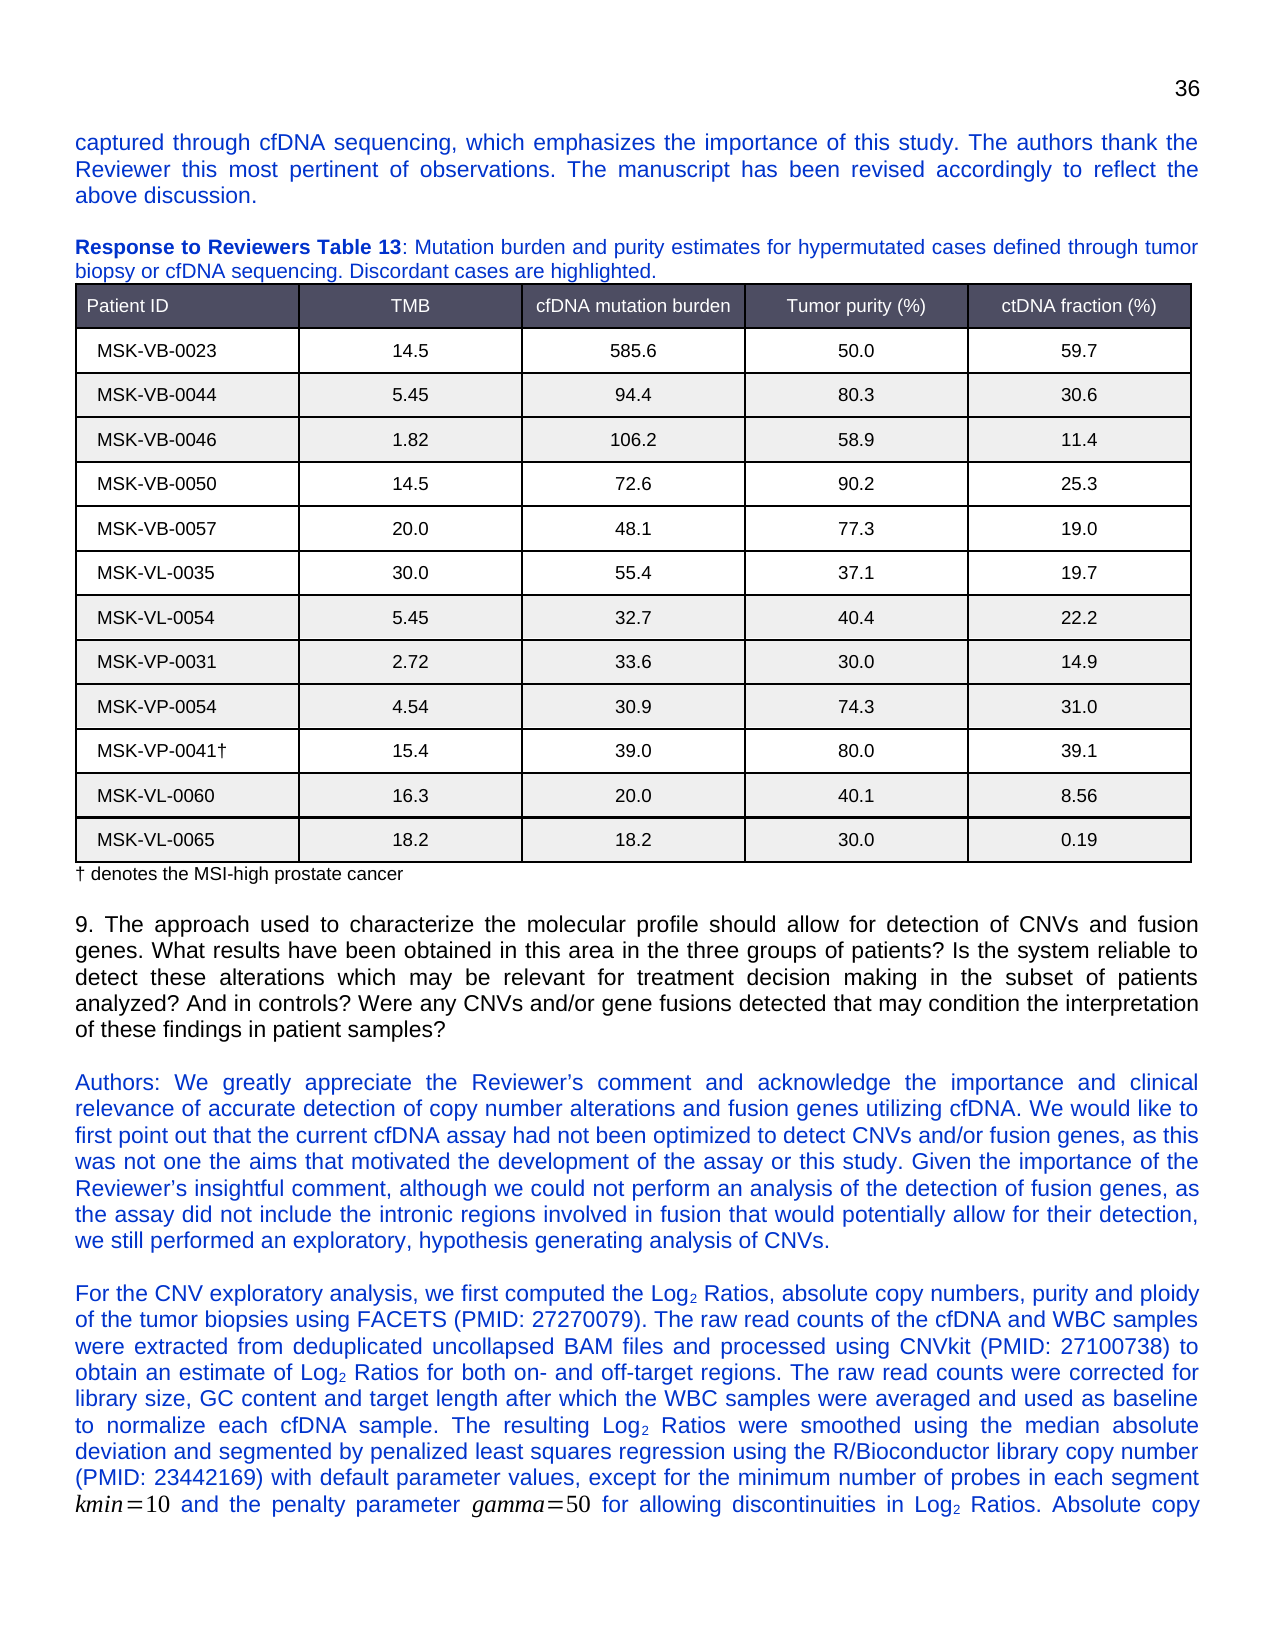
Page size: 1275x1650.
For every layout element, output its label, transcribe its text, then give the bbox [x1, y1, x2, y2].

table_cell 25.3 [969, 463, 1190, 505]
table_cell 58.9 [746, 418, 967, 461]
table_cell 585.6 [523, 329, 744, 372]
table_cell MSK-VB-0050 [77, 463, 298, 505]
table_cell 18.2 [300, 819, 521, 861]
table_cell 72.6 [523, 463, 744, 505]
table_cell 4.54 [300, 685, 521, 727]
table_cell MSK-VL-0035 [77, 552, 298, 594]
text 9. The approach used to characterize the molecular profile should allow for detection of CNVs and fusion genes. What results have been obtained in this area in the three groups of patients? Is the system reliable to detect these alterations which may be relevant for treatment decision making in the subset of patients analyzed? And in controls? Were any CNVs and/or gene fusions detected that may condition the interpretation of these findings in patient samples? [75, 911, 1200, 1043]
text Response to Reviewers Table 13: Mutation burden and purity estimates for hypermutated cases defined through tumor biopsy or cfDNA sequencing. Discordant cases are highlighted. [75, 235, 1200, 283]
table_cell 30.9 [523, 685, 744, 727]
text Authors: We greatly appreciate the Reviewer’s comment and acknowledge the importance and clinical relevance of accurate detection of copy number alterations and fusion genes utilizing cfDNA. We would like to first point out that the current cfDNA assay had not been optimized to detect CNVs and/or fusion genes, as this was not one the aims that motivated the development of the assay or this study. Given the importance of the Reviewer’s insightful comment, although we could not perform an analysis of the detection of fusion genes, as the assay did not include the intronic regions involved in fusion that would potentially allow for their detection, we still performed an exploratory, hypothesis generating analysis of CNVs. [75, 1069, 1200, 1253]
table_cell 5.45 [300, 596, 521, 638]
table_cell 40.1 [746, 774, 967, 816]
table_cell 19.7 [969, 552, 1190, 594]
table_cell 33.6 [523, 641, 744, 683]
table_cell MSK-VB-0044 [77, 374, 298, 416]
table_header Patient ID [77, 285, 298, 327]
table_cell 15.4 [300, 730, 521, 772]
table_cell 31.0 [969, 685, 1190, 727]
table_cell 16.3 [300, 774, 521, 816]
table_cell 30.6 [969, 374, 1190, 416]
table_cell 19.0 [969, 507, 1190, 549]
table_cell 22.2 [969, 596, 1190, 638]
table_cell 37.1 [746, 552, 967, 594]
table_cell 94.4 [523, 374, 744, 416]
table_cell MSK-VL-0065 [77, 819, 298, 861]
text † denotes the MSI-high prostate cancer [75, 863, 1200, 884]
table_cell 32.7 [523, 596, 744, 638]
table_cell 8.56 [969, 774, 1190, 816]
table_cell 77.3 [746, 507, 967, 549]
table_cell MSK-VP-0041† [77, 730, 298, 772]
table_cell 30.0 [746, 641, 967, 683]
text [75, 129, 1200, 208]
table_cell 55.4 [523, 552, 744, 594]
table_cell MSK-VB-0023 [77, 329, 298, 372]
table_cell 74.3 [746, 685, 967, 727]
table_cell 80.3 [746, 374, 967, 416]
table_cell 18.2 [523, 819, 744, 861]
table_cell MSK-VP-0054 [77, 685, 298, 727]
table_cell MSK-VL-0060 [77, 774, 298, 816]
table_cell MSK-VB-0046 [77, 418, 298, 461]
table_cell 1.82 [300, 418, 521, 461]
table_cell 59.7 [969, 329, 1190, 372]
table_cell 20.0 [523, 774, 744, 816]
table_header TMB [300, 285, 521, 327]
table_cell MSK-VL-0054 [77, 596, 298, 638]
table_cell 5.45 [300, 374, 521, 416]
table_cell 40.4 [746, 596, 967, 638]
table_cell 50.0 [746, 329, 967, 372]
table_cell 48.1 [523, 507, 744, 549]
table_cell 14.5 [300, 329, 521, 372]
table_header cfDNA mutation burden [523, 285, 744, 327]
table_cell 39.1 [969, 730, 1190, 772]
table_cell 80.0 [746, 730, 967, 772]
table_cell 30.0 [746, 819, 967, 861]
table_cell 2.72 [300, 641, 521, 683]
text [75, 1280, 1200, 1519]
table_cell 106.2 [523, 418, 744, 461]
table_cell 14.9 [969, 641, 1190, 683]
table_cell MSK-VP-0031 [77, 641, 298, 683]
table_cell 39.0 [523, 730, 744, 772]
table_cell 90.2 [746, 463, 967, 505]
table_cell 14.5 [300, 463, 521, 505]
table_header ctDNA fraction (%) [969, 285, 1190, 327]
table_cell 0.19 [969, 819, 1190, 861]
table_cell MSK-VB-0057 [77, 507, 298, 549]
table_header Tumor purity (%) [746, 285, 967, 327]
table_cell 30.0 [300, 552, 521, 594]
table_cell 11.4 [969, 418, 1190, 461]
table_cell 20.0 [300, 507, 521, 549]
